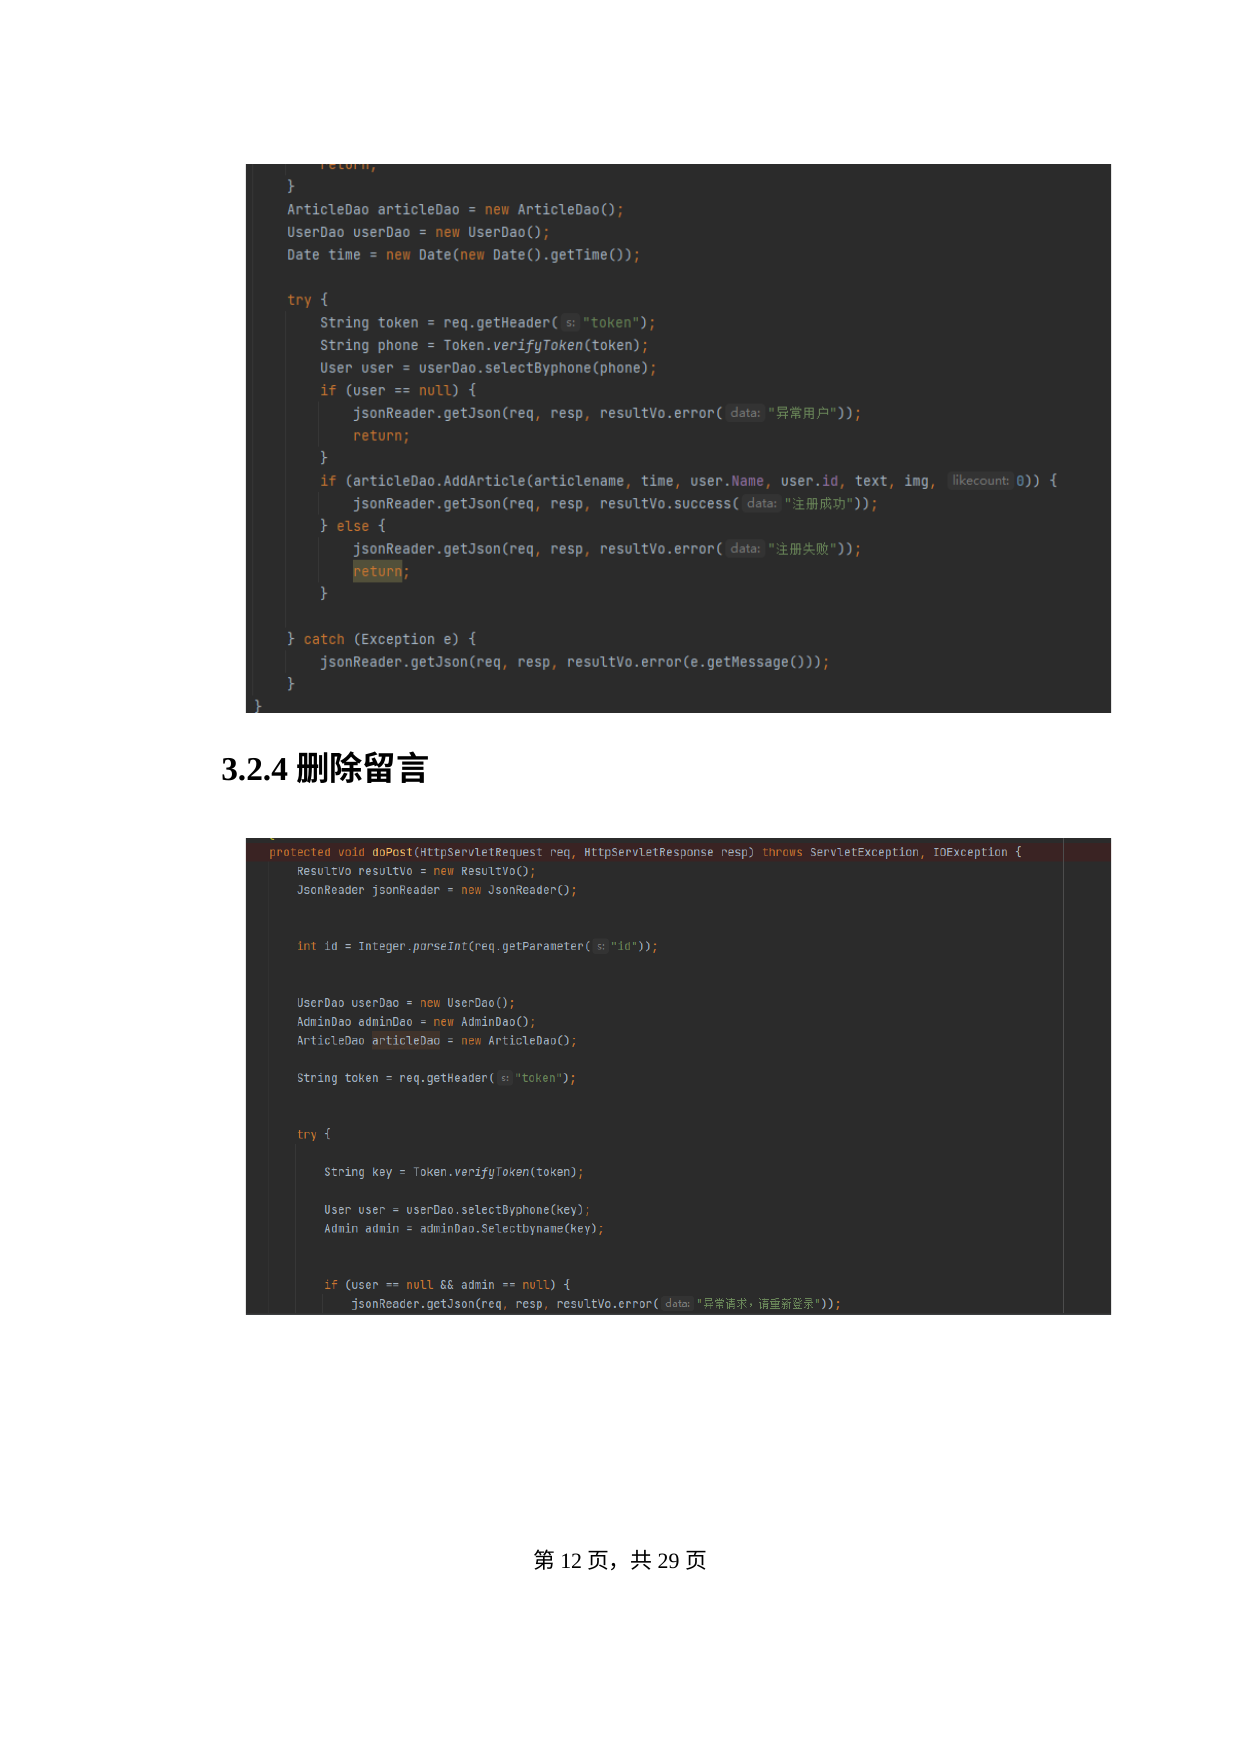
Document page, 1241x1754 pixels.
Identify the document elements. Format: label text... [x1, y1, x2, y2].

picture [245, 164, 1112, 713]
text 3.2.4 删除留言 [187, 733, 1053, 798]
picture [245, 838, 1112, 1315]
